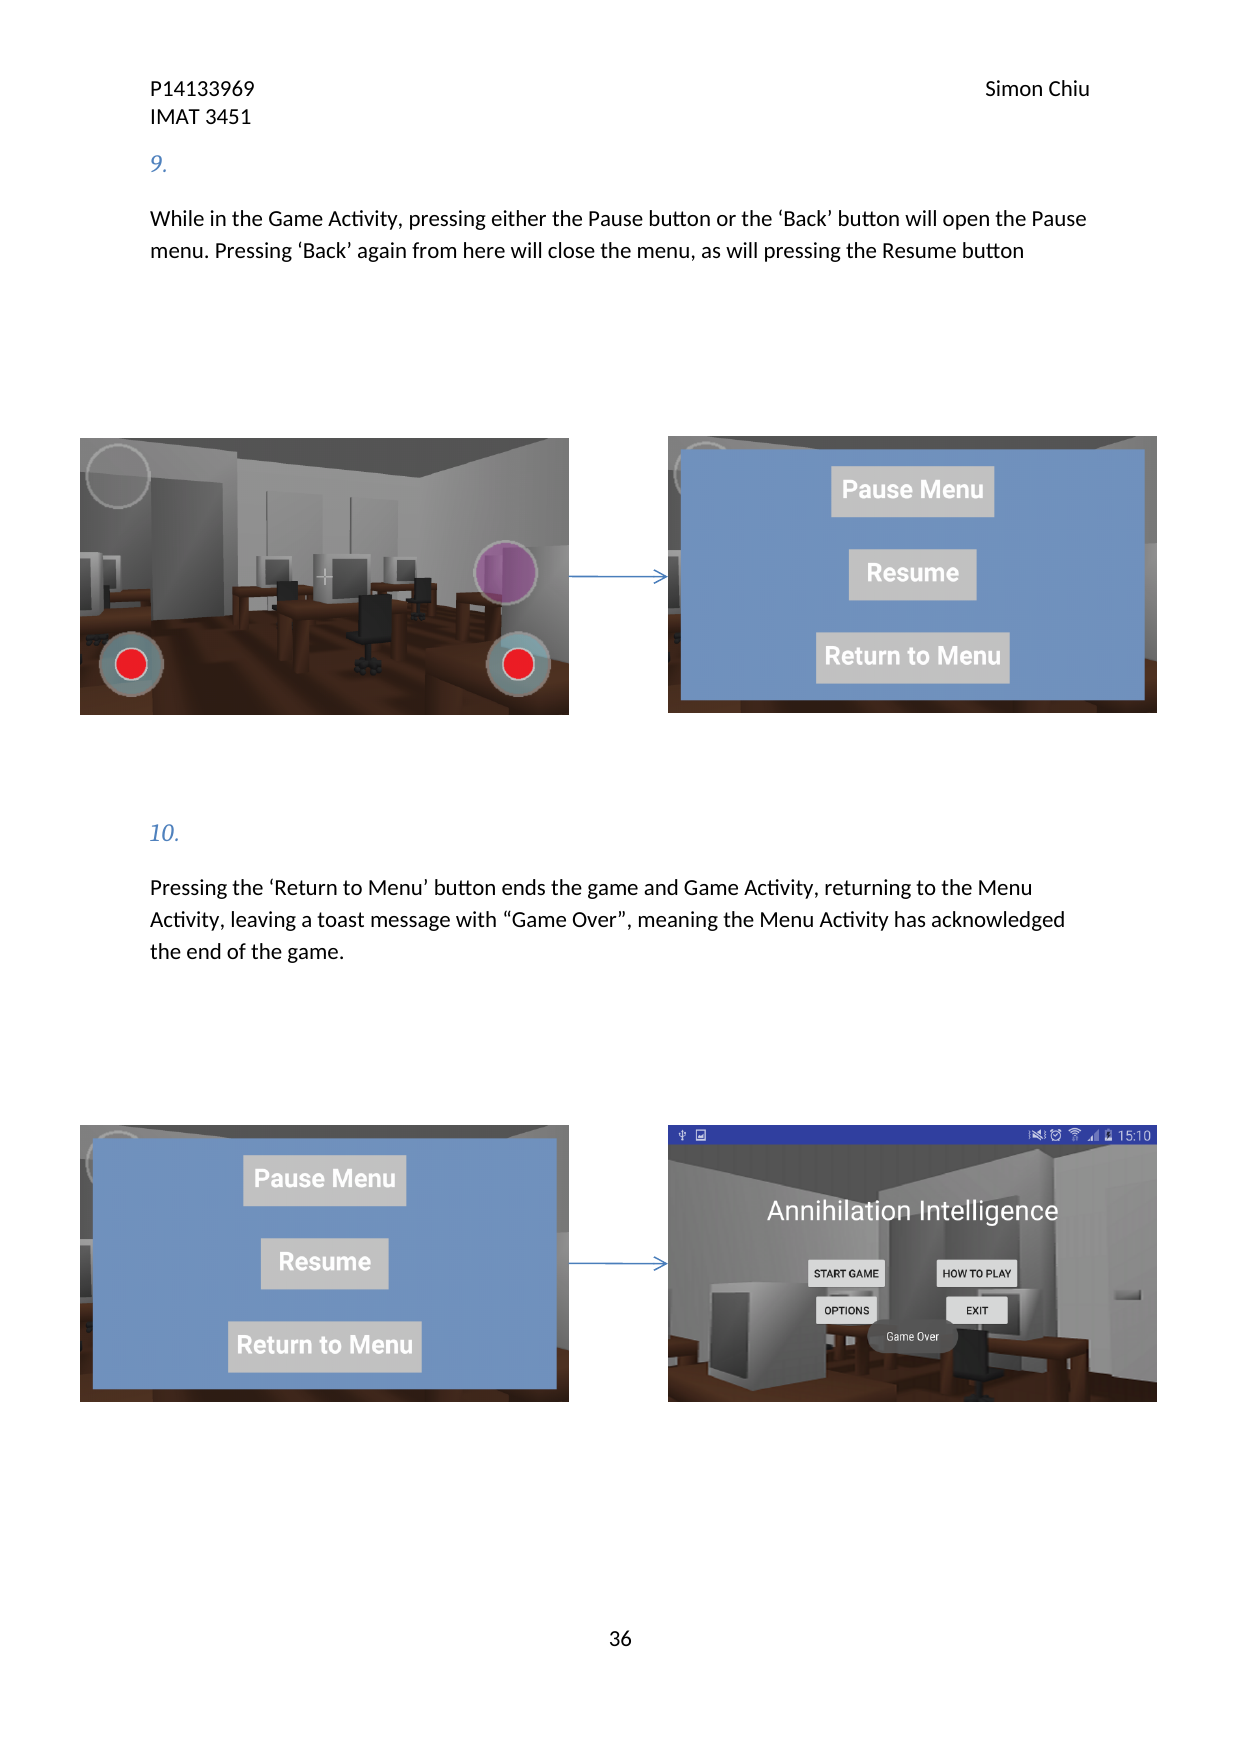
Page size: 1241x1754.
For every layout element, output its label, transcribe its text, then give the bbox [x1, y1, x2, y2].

text Pressing the ‘Return to Menu’ button ends the game and Game Activity, returning to the Menu Activity, leaving a toast message with “Game Over”, meaning the Menu Activity has acknowledged the end of the game. [150, 873, 1090, 966]
picture [668, 1125, 1157, 1402]
picture [80, 438, 569, 715]
picture [80, 1125, 569, 1402]
subtitle 9. [150, 150, 1090, 179]
picture [668, 436, 1157, 713]
text While in the Game Activity, pressing either the Pause button or the ‘Back’ button will open the Pause menu. Pressing ‘Back’ again from here will close the menu, as will pressing the Resume button [150, 204, 1090, 264]
subtitle 10. [150, 819, 1090, 848]
